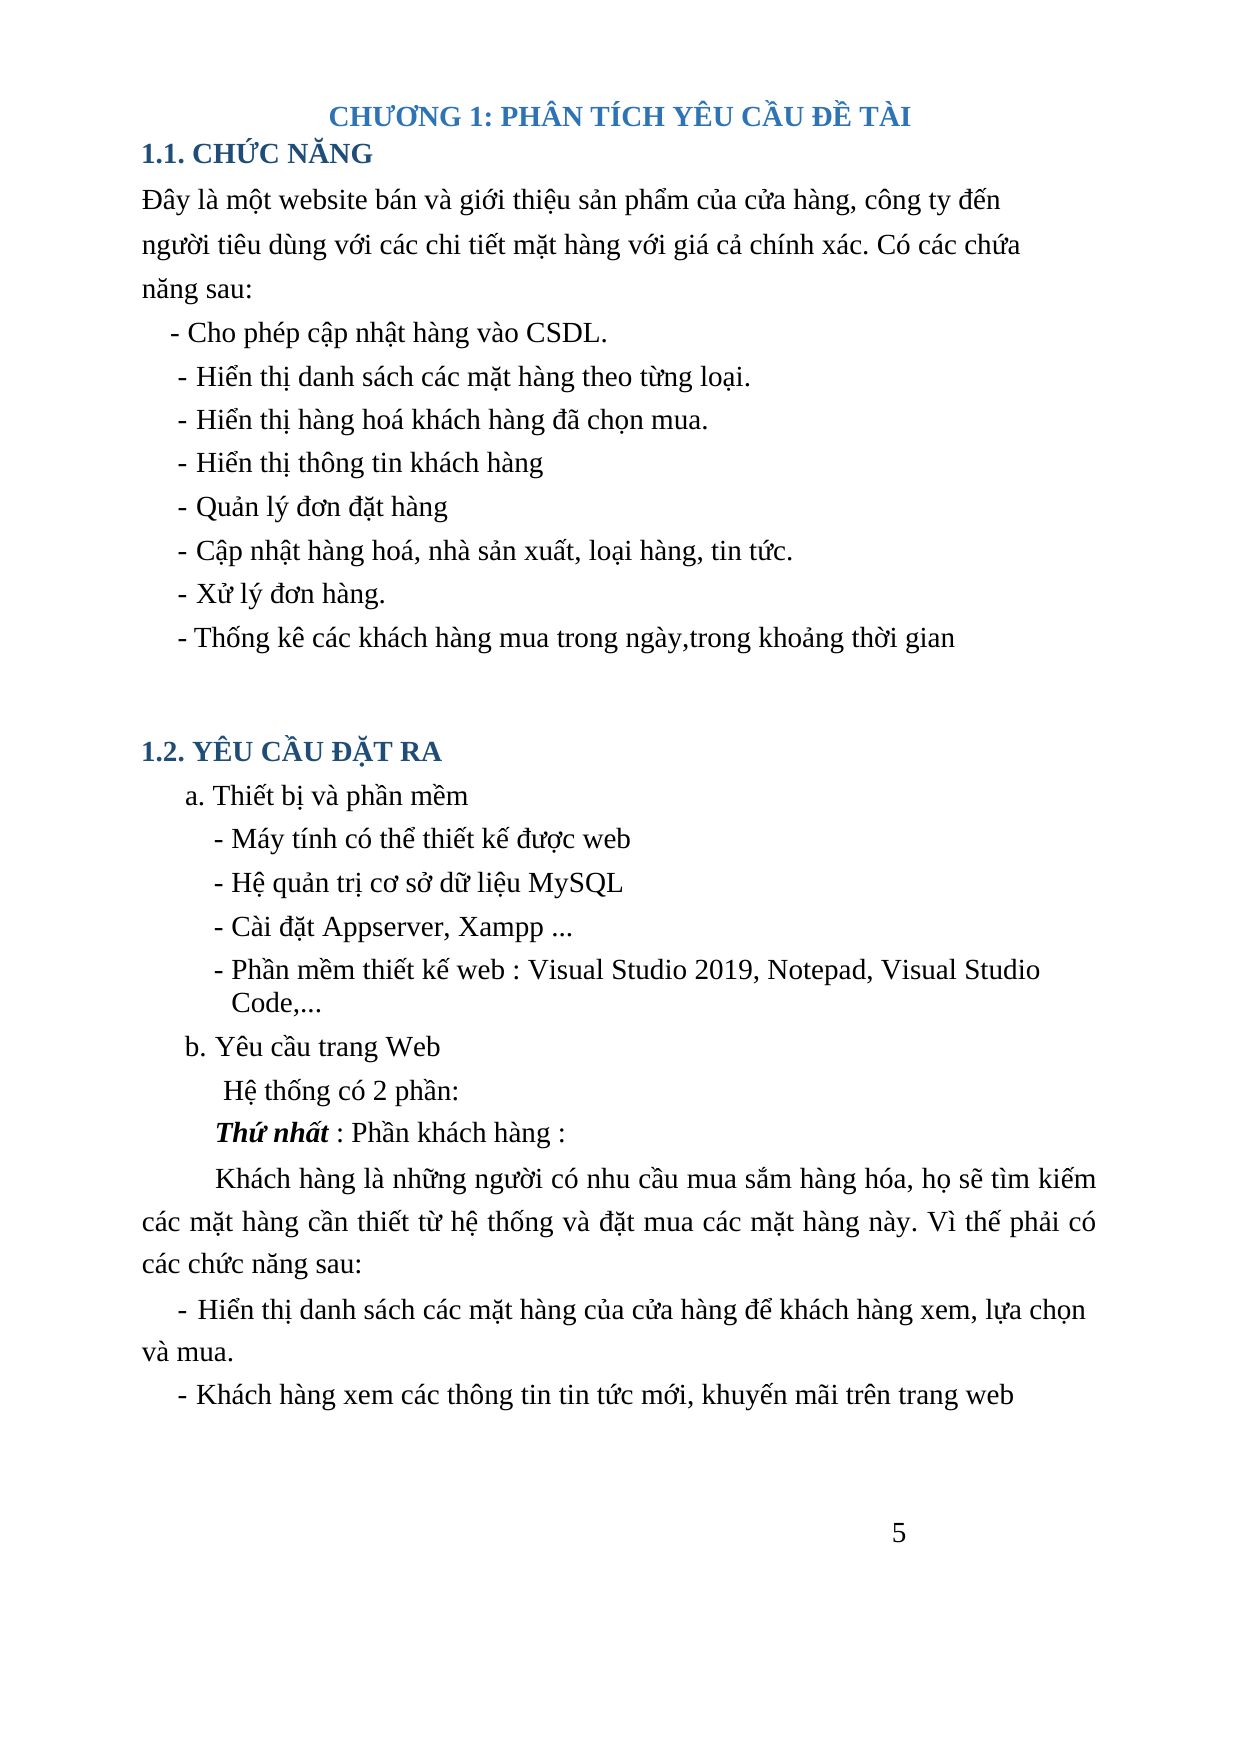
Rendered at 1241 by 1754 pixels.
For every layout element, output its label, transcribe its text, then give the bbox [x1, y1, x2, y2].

list Thống kê các khách hàng mua trong ngày,trong khoảng thời gian [177, 620, 1099, 653]
list Cập nhật hàng hoá, nhà sản xuất, loại hàng, tin tức. [177, 533, 1099, 566]
list Cài đặt Appserver, Xampp ... [214, 909, 1099, 942]
subtitle CHƯƠNG 1: PHÂN TÍCH YÊU CẦU ĐỀ TÀI [141, 99, 1099, 132]
list Hiển thị thông tin khách hàng [177, 446, 1099, 479]
subtitle 1.2. YÊU CẦU ĐẶT RA [141, 734, 1099, 768]
list Hiển thị danh sách các mặt hàng theo từng loại. [177, 359, 1099, 392]
list Yêu cầu trang Web [184, 1029, 1099, 1063]
text Hệ thống có 2 phần: [223, 1073, 1099, 1106]
list Phần mềm thiết kế web : Visual Studio 2019, Notepad, Visual Studio Code,... [214, 952, 1099, 1019]
text Đây là một website bán và giới thiệu sản phẩm của cửa hàng, công ty đến người tiêu dùng với các chi tiết mặt hàng với giá cả chính xác. Có các chứa năng sau: [142, 182, 1076, 305]
text Thứ nhất : Phần khách hàng : [214, 1115, 1099, 1149]
list Thiết bị và phần mềm [185, 778, 1099, 811]
list Xử lý đơn hàng. [177, 576, 1099, 610]
list Hiển thị danh sách các mặt hàng của cửa hàng để khách hàng xem, lựa chọn và mua. [142, 1292, 1099, 1367]
list Hệ quản trị cơ sở dữ liệu MySQL [214, 865, 1099, 898]
list Hiển thị hàng hoá khách hàng đã chọn mua. [177, 402, 1099, 436]
list Máy tính có thể thiết kế được web [214, 822, 1099, 855]
list Quản lý đơn đặt hàng [177, 489, 1099, 523]
text 5 [892, 1515, 1099, 1548]
list Khách hàng xem các thông tin tin tức mới, khuyến mãi trên trang web [177, 1377, 1099, 1411]
text Khách hàng là những người có nhu cầu mua sắm hàng hóa, họ sẽ tìm kiếm các mặt hàng cần thiết từ hệ thống và đặt mua các mặt hàng này. Vì thế phải có các chức năng sau: [142, 1161, 1099, 1280]
subtitle 1.1. CHỨC NĂNG [141, 137, 1099, 170]
list Cho phép cập nhật hàng vào CSDL. [170, 317, 1099, 349]
